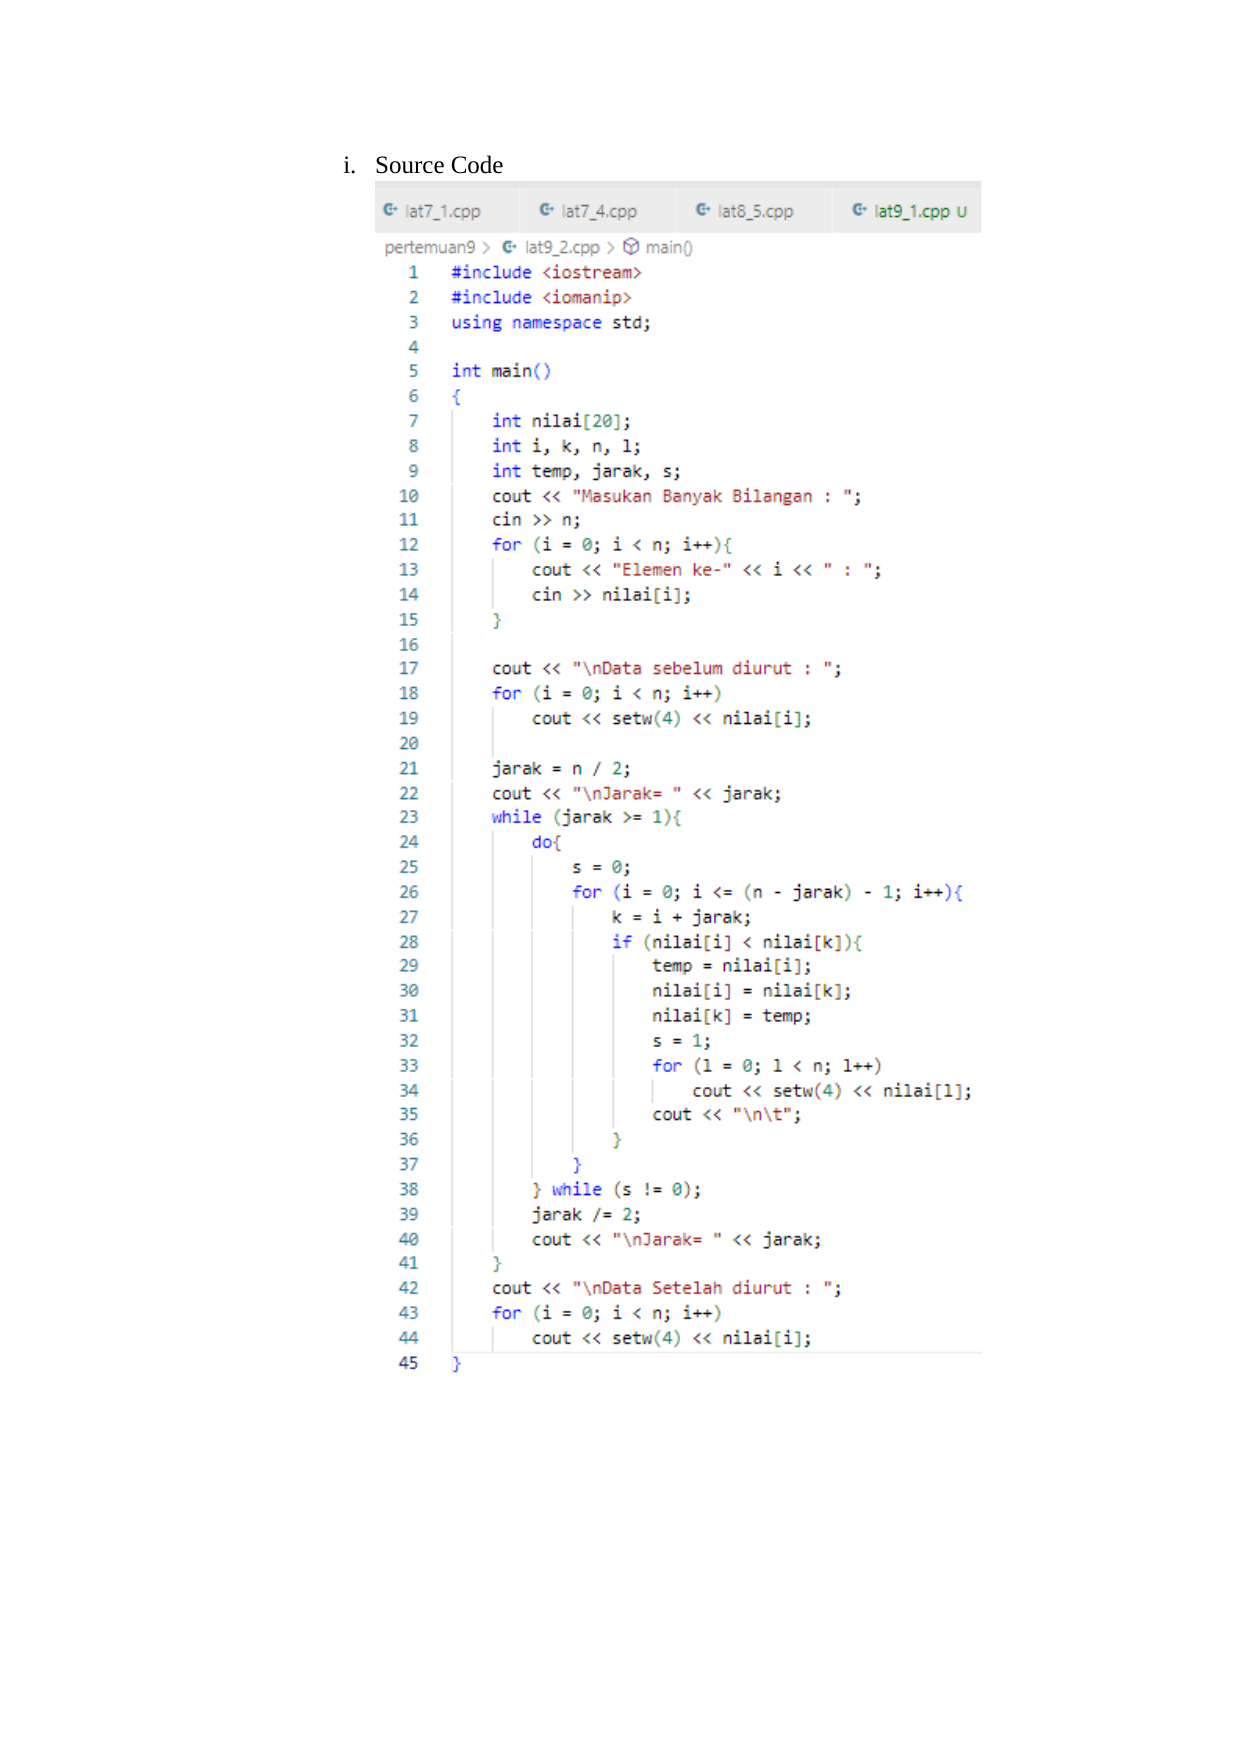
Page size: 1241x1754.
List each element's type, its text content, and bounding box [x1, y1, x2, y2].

picture [375, 181, 982, 1374]
